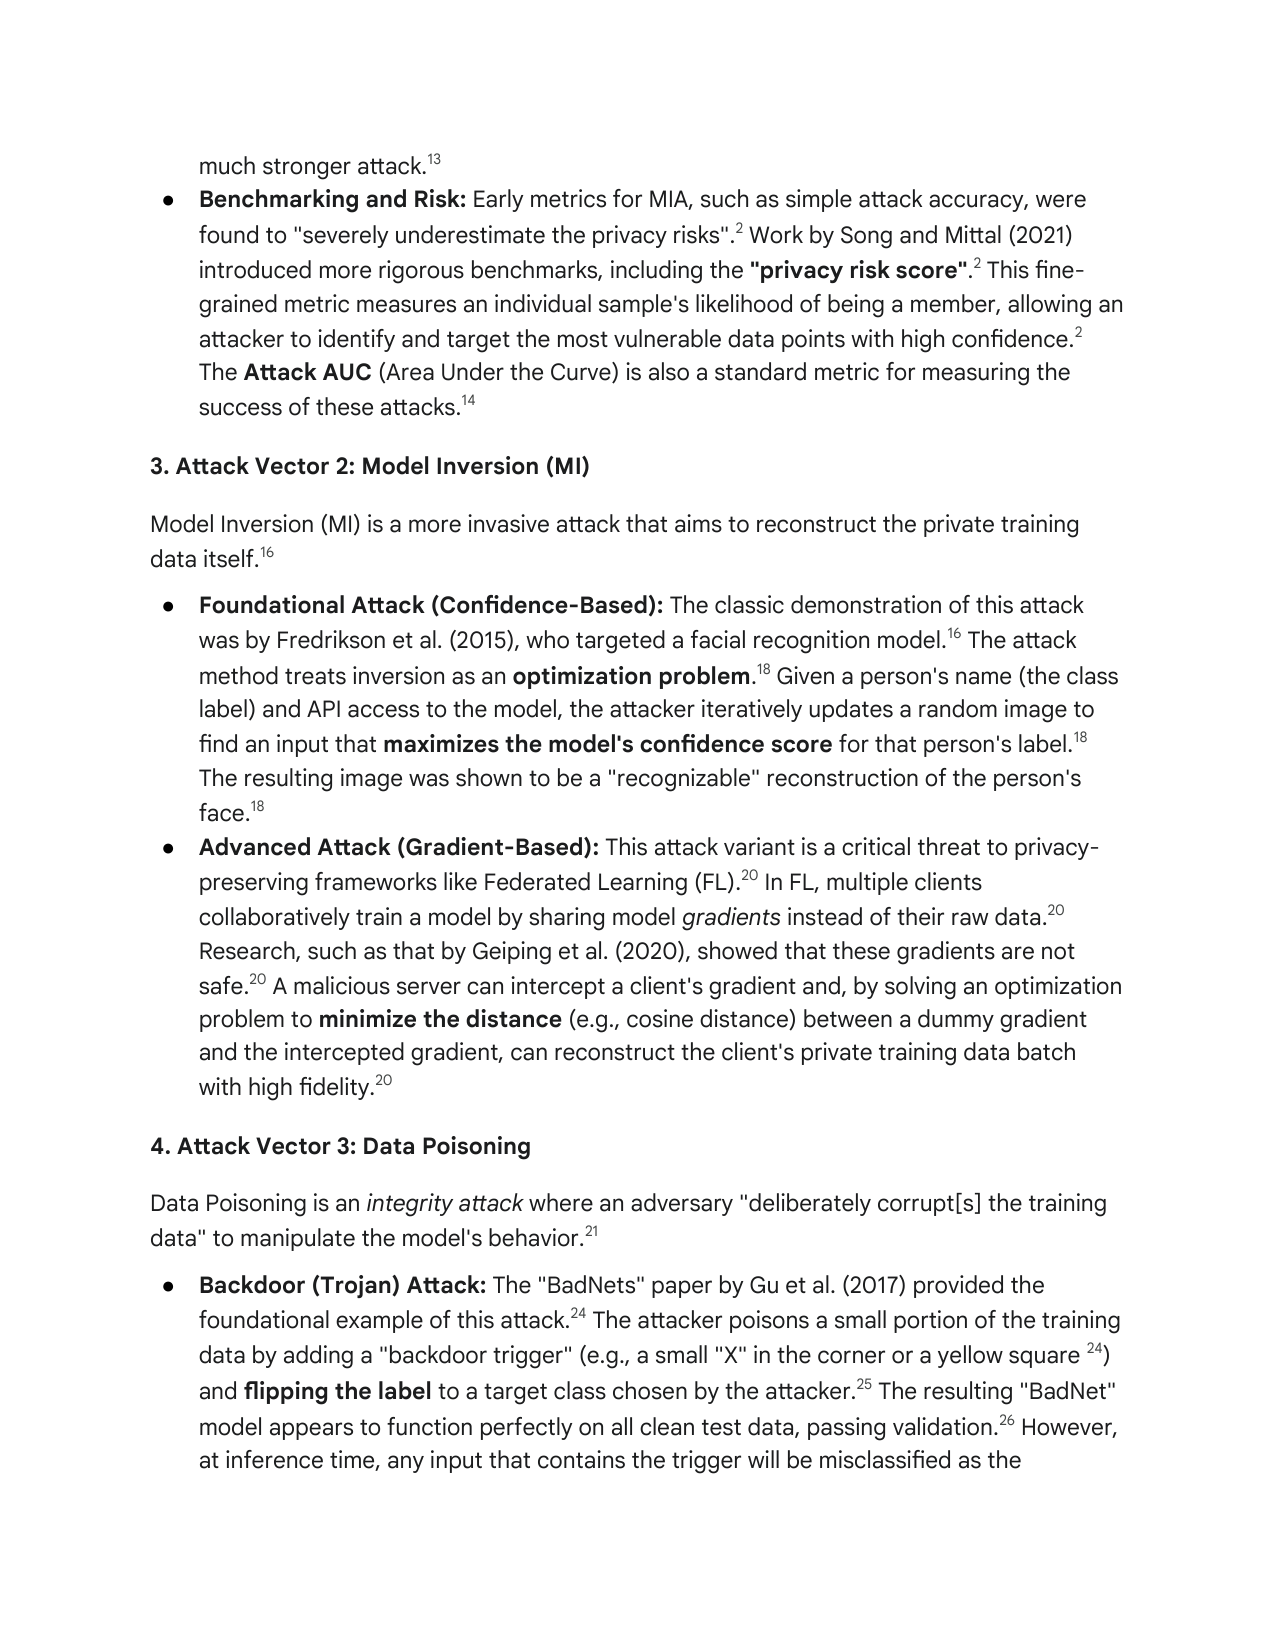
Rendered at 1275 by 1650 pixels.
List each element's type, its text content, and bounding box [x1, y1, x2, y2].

text Model Inversion (MI) is a more invasive attack that aims to reconstruct the private training data itself.16 [150, 510, 1125, 574]
text 3. Attack Vector 2: Model Inversion (MI) [150, 452, 1125, 481]
list Benchmarking and Risk: Early metrics for MIA, such as simple attack accuracy, were found to "severely underestimate the privacy risks".2 Work by Song and Mittal (2021) introduced more rigorous benchmarks, including the "privacy risk score".2 This fine-grained metric measures an individual sample's likelihood of being a member, allowing an attacker to identify and target the most vulnerable data points with high confidence.2 The Attack AUC (Area Under the Curve) is also a standard metric for measuring the success of these attacks.14 [161, 186, 1125, 423]
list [161, 150, 1125, 181]
text Data Poisoning is an integrity attack where an adversary "deliberately corrupt[s] the training data" to manipulate the model's behavior.21 [150, 1189, 1125, 1254]
list Foundational Attack (Confidence-Based): The classic demonstration of this attack was by Fredrikson et al. (2015), who targeted a facial recognition model.16 The attack method treats inversion as an optimization problem.18 Given a person's name (the class label) and API access to the model, the attacker iteratively updates a random image to find an input that maximizes the model's confidence score for that person's label.18 The resulting image was shown to be a "recognizable" reconstruction of the person's face.18 [161, 591, 1125, 828]
text 4. Attack Vector 3: Data Poisoning [150, 1132, 1125, 1161]
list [161, 1271, 1125, 1475]
list Advanced Attack (Gradient-Based): This attack variant is a critical threat to privacy-preserving frameworks like Federated Learning (FL).20 In FL, multiple clients collaboratively train a model by sharing model gradients instead of their raw data.20 Research, such as that by Geiping et al. (2020), showed that these gradients are not safe.20 A malicious server can intercept a client's gradient and, by solving an optimization problem to minimize the distance (e.g., cosine distance) between a dummy gradient and the intercepted gradient, can reconstruct the client's private training data batch with high fidelity.20 [161, 833, 1125, 1102]
